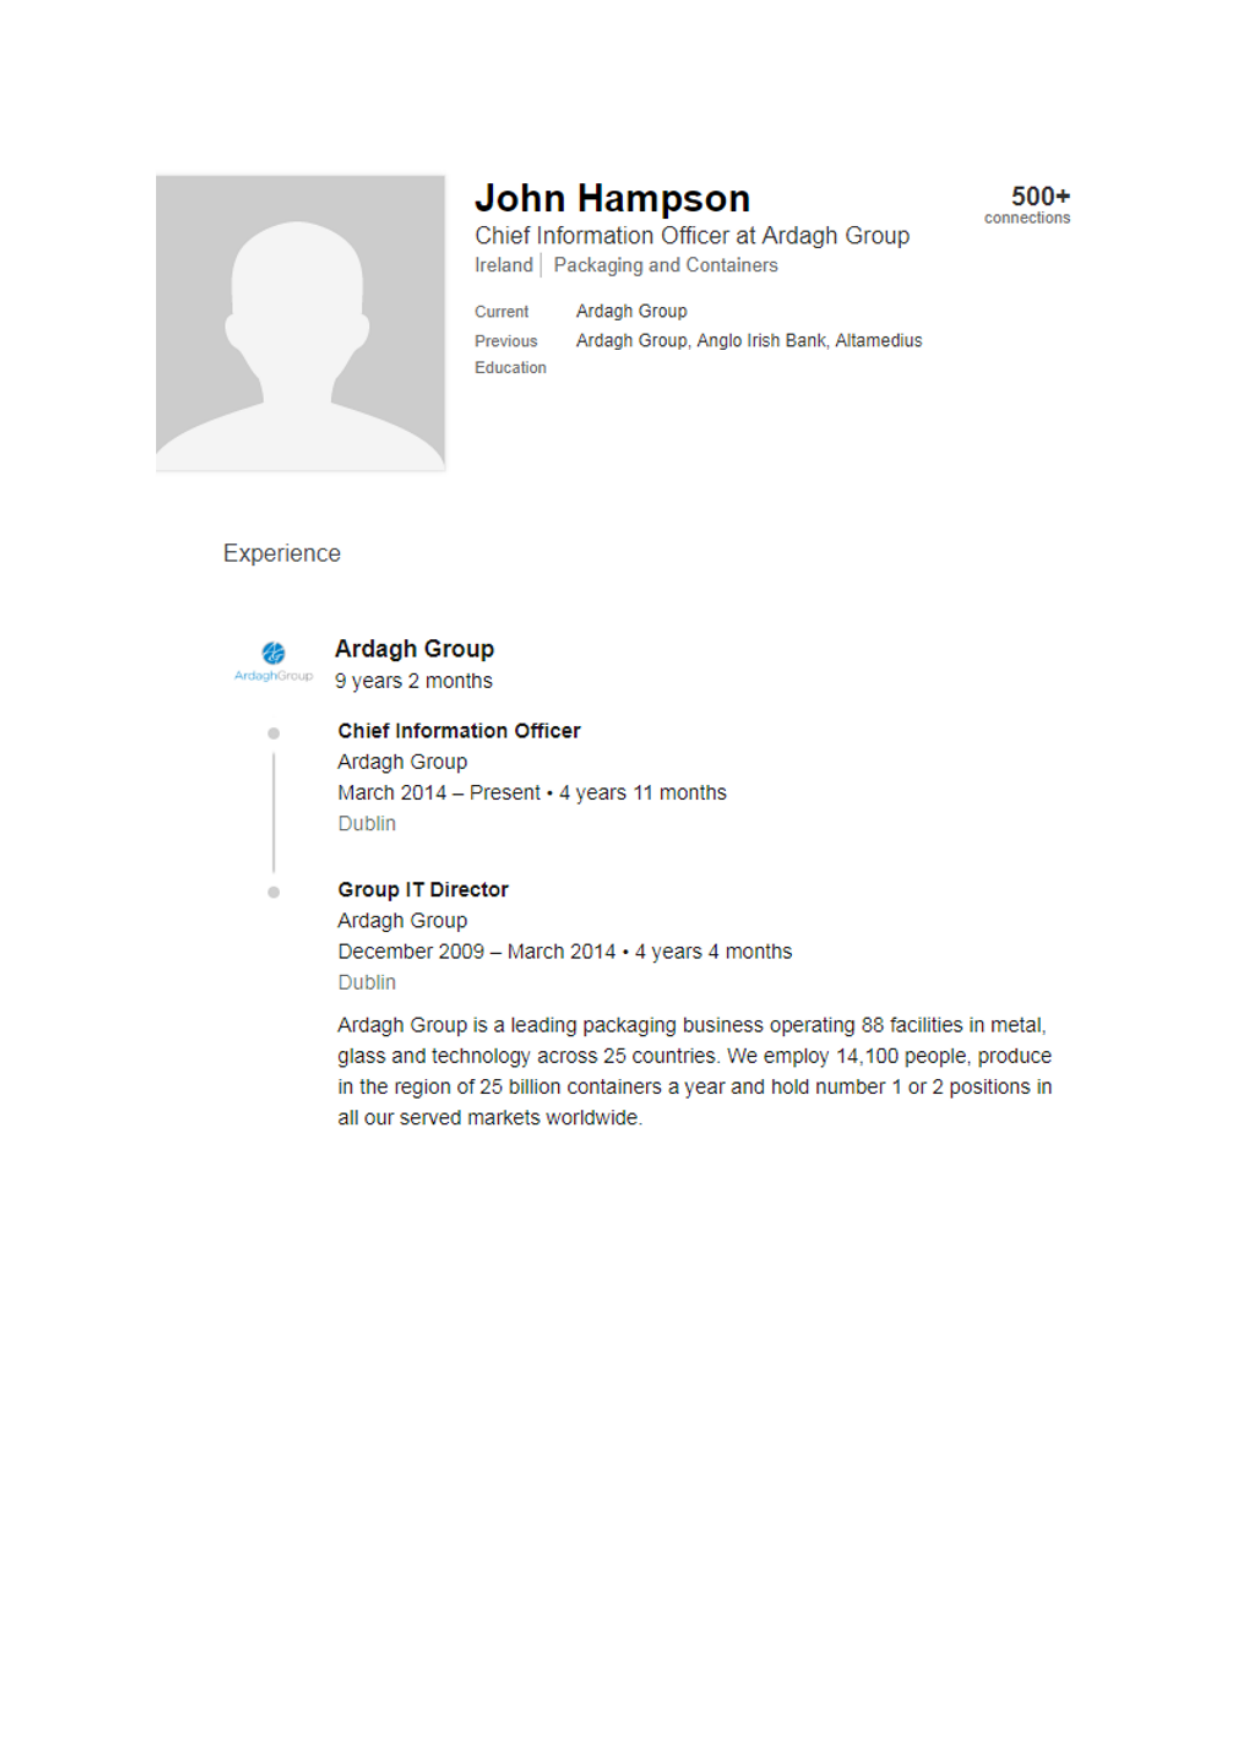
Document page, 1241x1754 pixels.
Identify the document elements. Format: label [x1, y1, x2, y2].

picture [150, 150, 1090, 1138]
